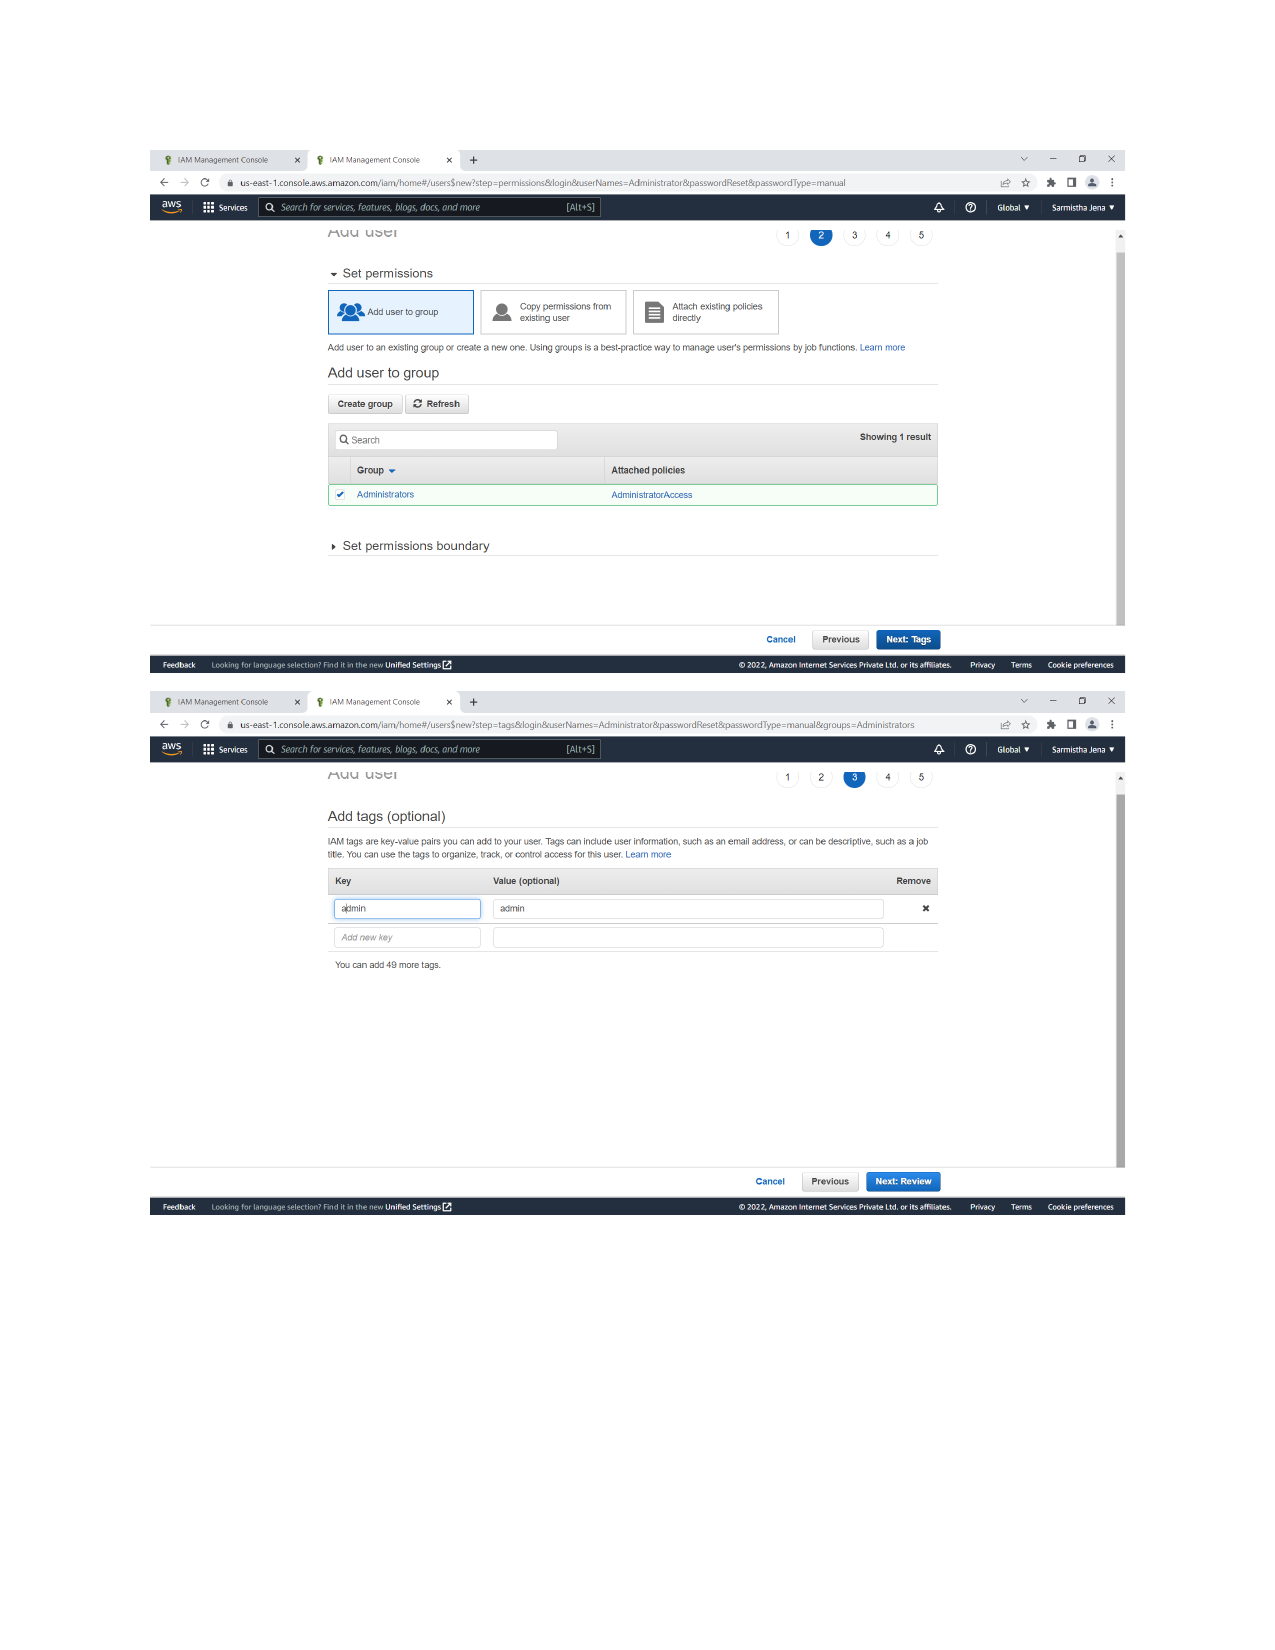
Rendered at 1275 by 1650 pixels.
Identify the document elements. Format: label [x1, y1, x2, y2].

picture [150, 150, 1125, 673]
picture [150, 691, 1125, 1215]
